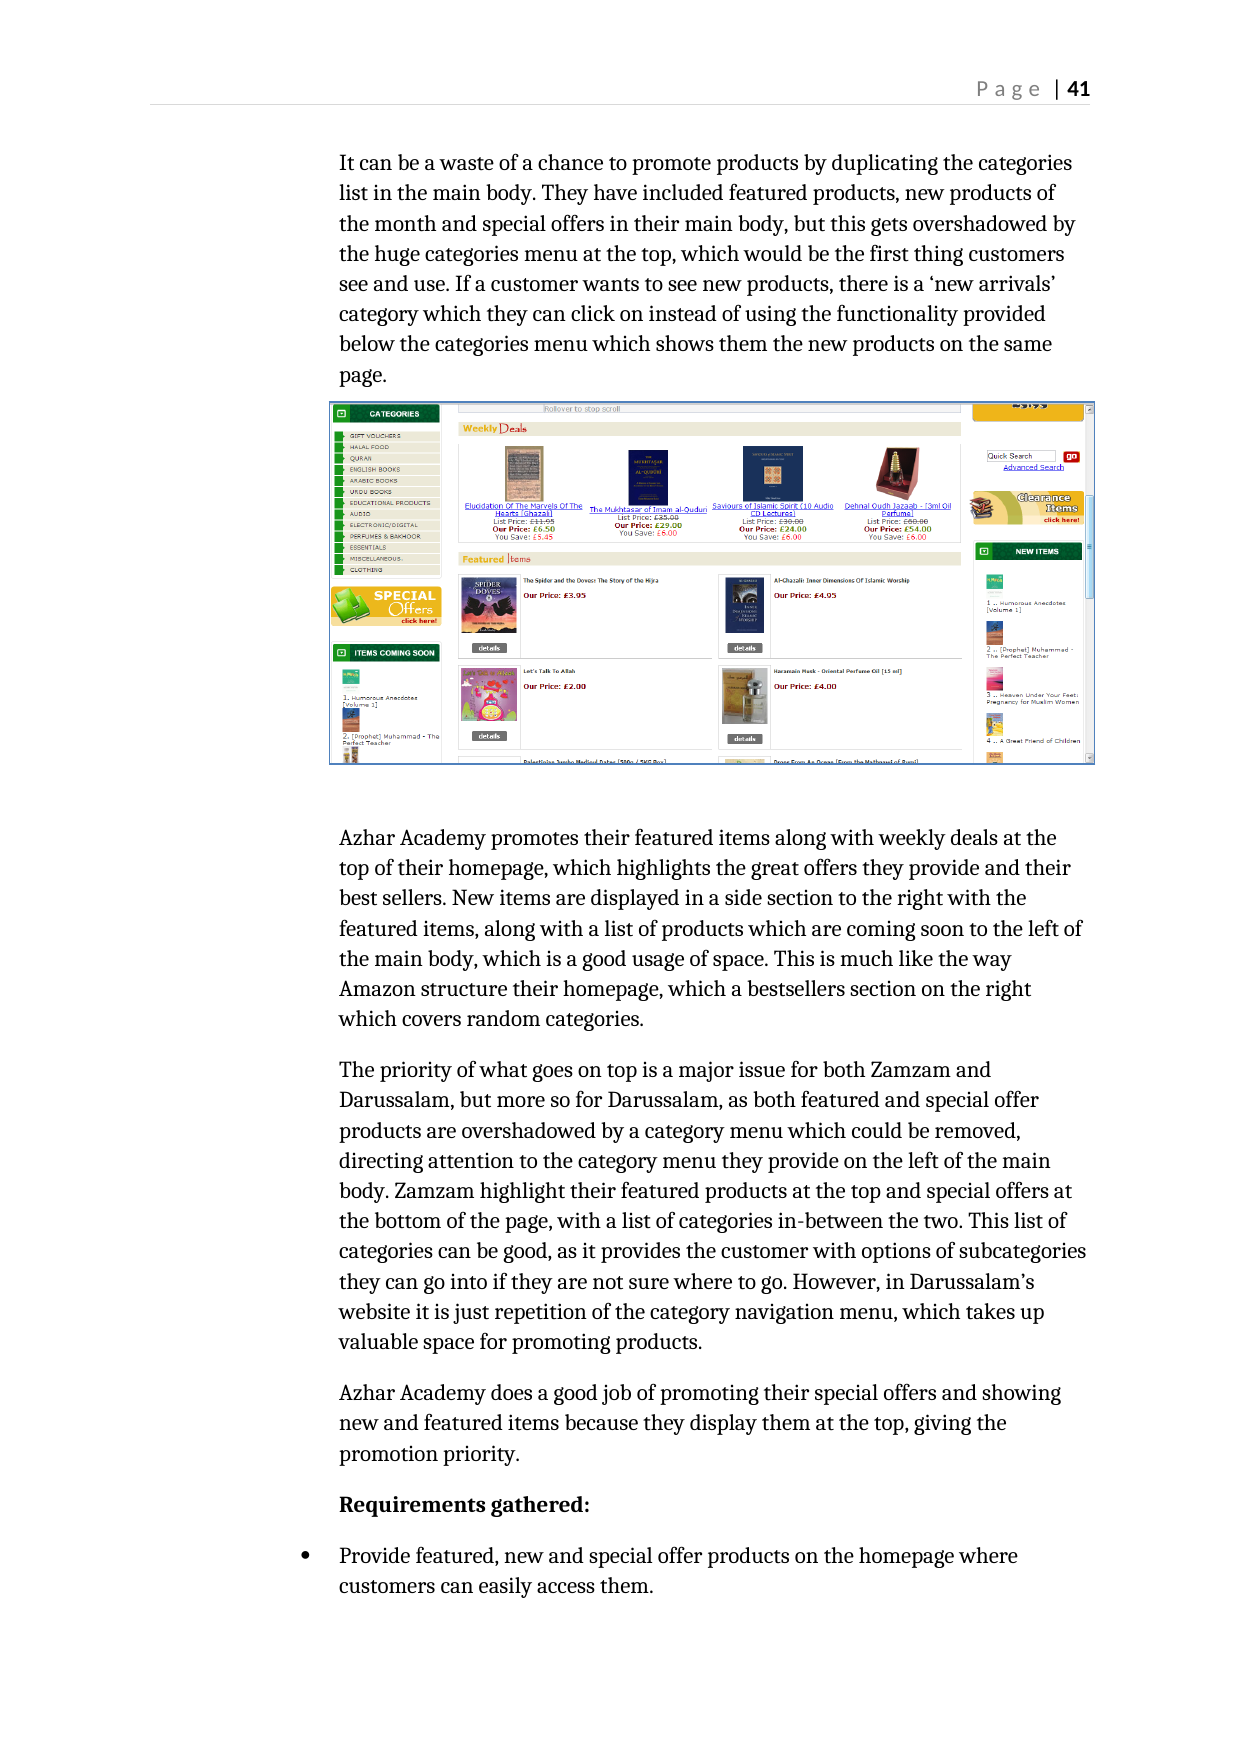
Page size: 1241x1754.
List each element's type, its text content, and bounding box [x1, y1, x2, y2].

text Requirements gathered: [339, 1491, 1090, 1518]
text Azhar Academy does a good job of promoting their special offers and showing new and featured items because they display them at the top, giving the promotion priority. [339, 1380, 1090, 1467]
text The priority of what goes on top is a major issue for both Zamzam and Darussalam, but more so for Darussalam, as both featured and special offer products are overshadowed by a category menu which could be removed, directing attention to the category menu they provide on the left of the main body. Zamzam highlight their featured products at the top and special offers at the bottom of the page, with a list of categories in-between the two. This list of categories can be good, as it provides the customer with options of subcategories they can go into if they are not sure where to go. However, in Darussalam’s website it is just repetition of the category navigation menu, which takes up valuable space for promoting products. [339, 1057, 1090, 1355]
text It can be a waste of a chance to promote products by duplicating the categories list in the main body. They have included featured products, new products of the month and special offers in their main body, but this gets overshadowed by the huge categories menu at the top, which would be the first thing customers see and use. If a customer wants to see new products, there is a ‘new arrivals’ category which they can click on instead of using the functionality provided below the categories menu which shows them the new products on the same page. [339, 150, 1090, 388]
list Provide featured, new and special offer products on the homepage where customers can easily access them. [301, 1542, 1090, 1599]
picture [330, 403, 1094, 763]
text Azhar Academy promotes their featured items along with weekly deals at the top of their homepage, which highlights the great offers they provide and their best sellers. New items are displayed in a side section to the right with the featured items, along with a list of products which are coming soon to the left of the main body, which is a good usage of space. This is much like the way Amazon structure their homepage, which a bestsellers section on the right which covers random categories. [339, 765, 1090, 1032]
